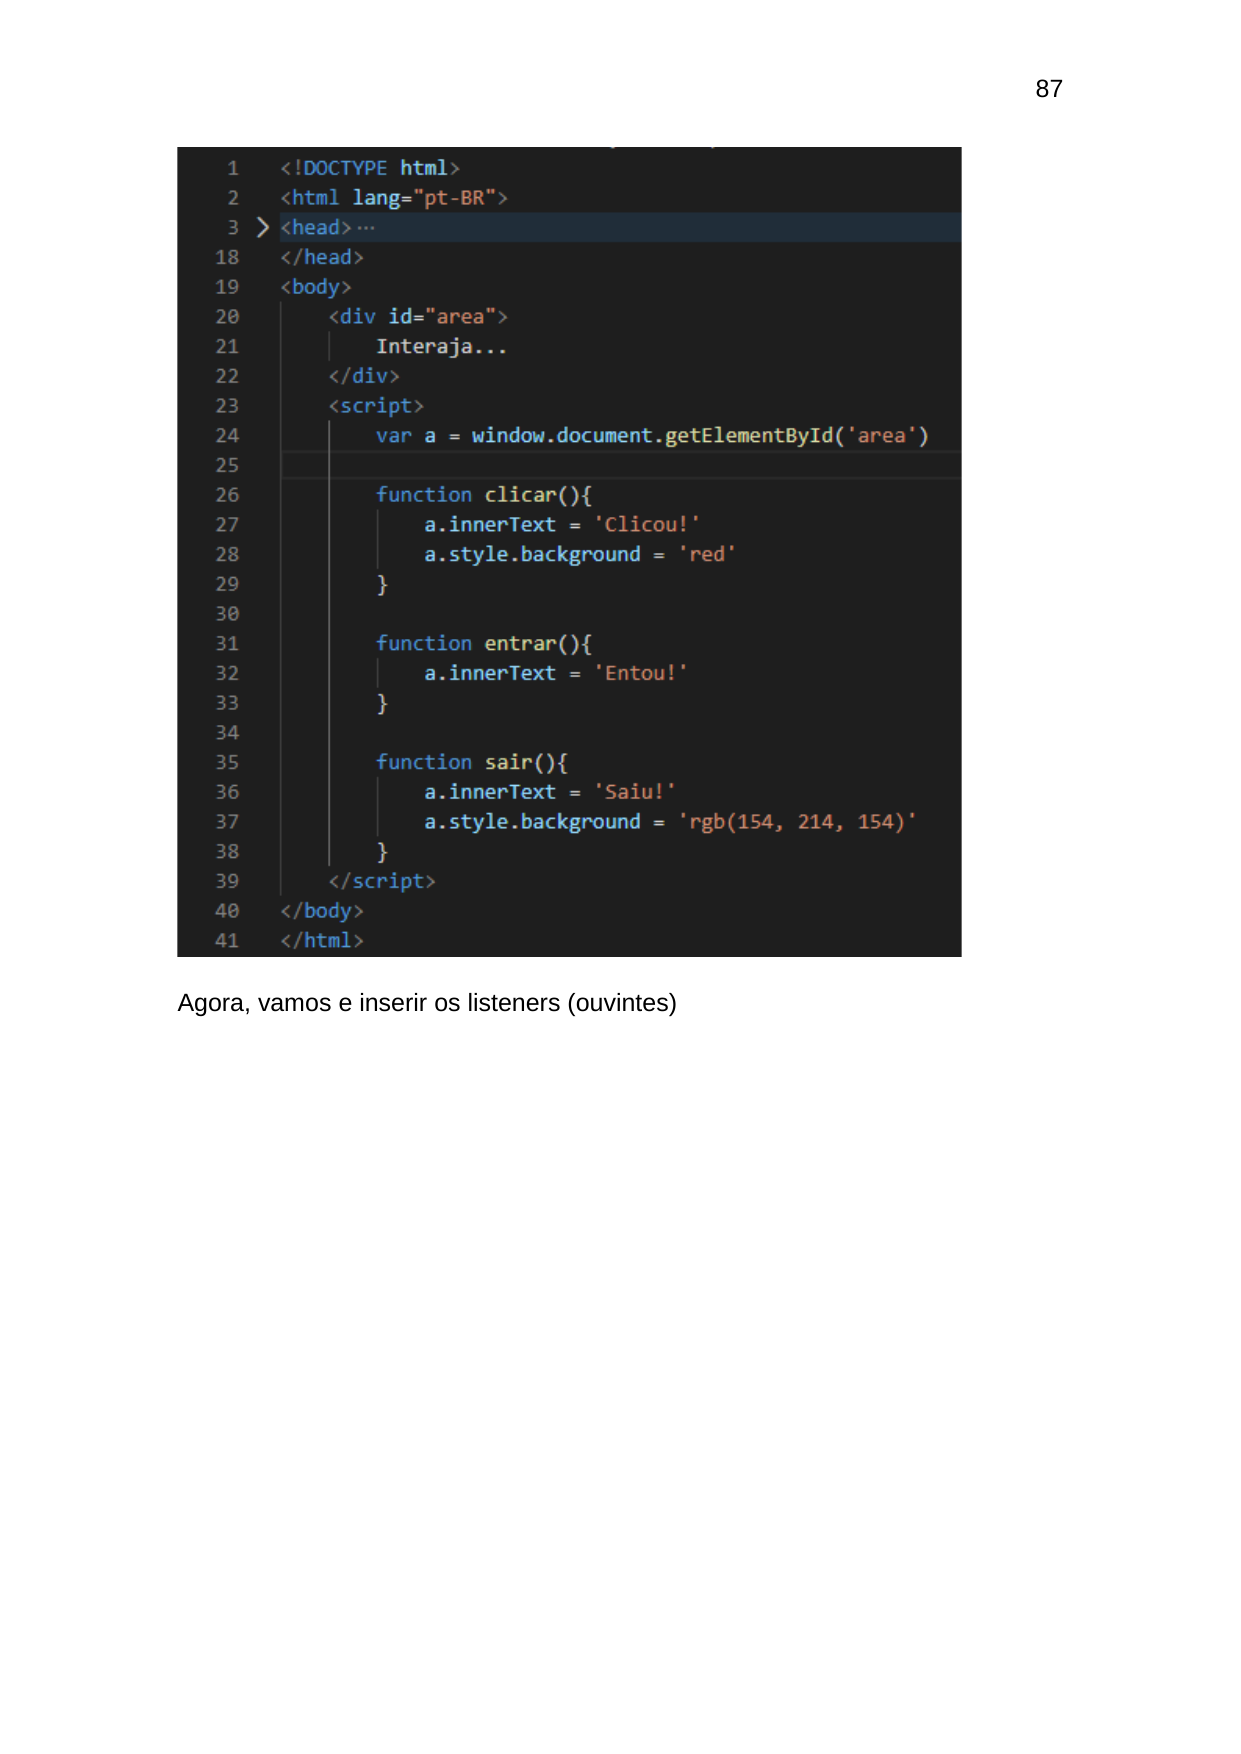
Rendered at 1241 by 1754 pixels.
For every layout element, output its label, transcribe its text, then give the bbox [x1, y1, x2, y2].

text Agora, vamos e inserir os listeners (ouvintes) [177, 988, 1063, 1017]
